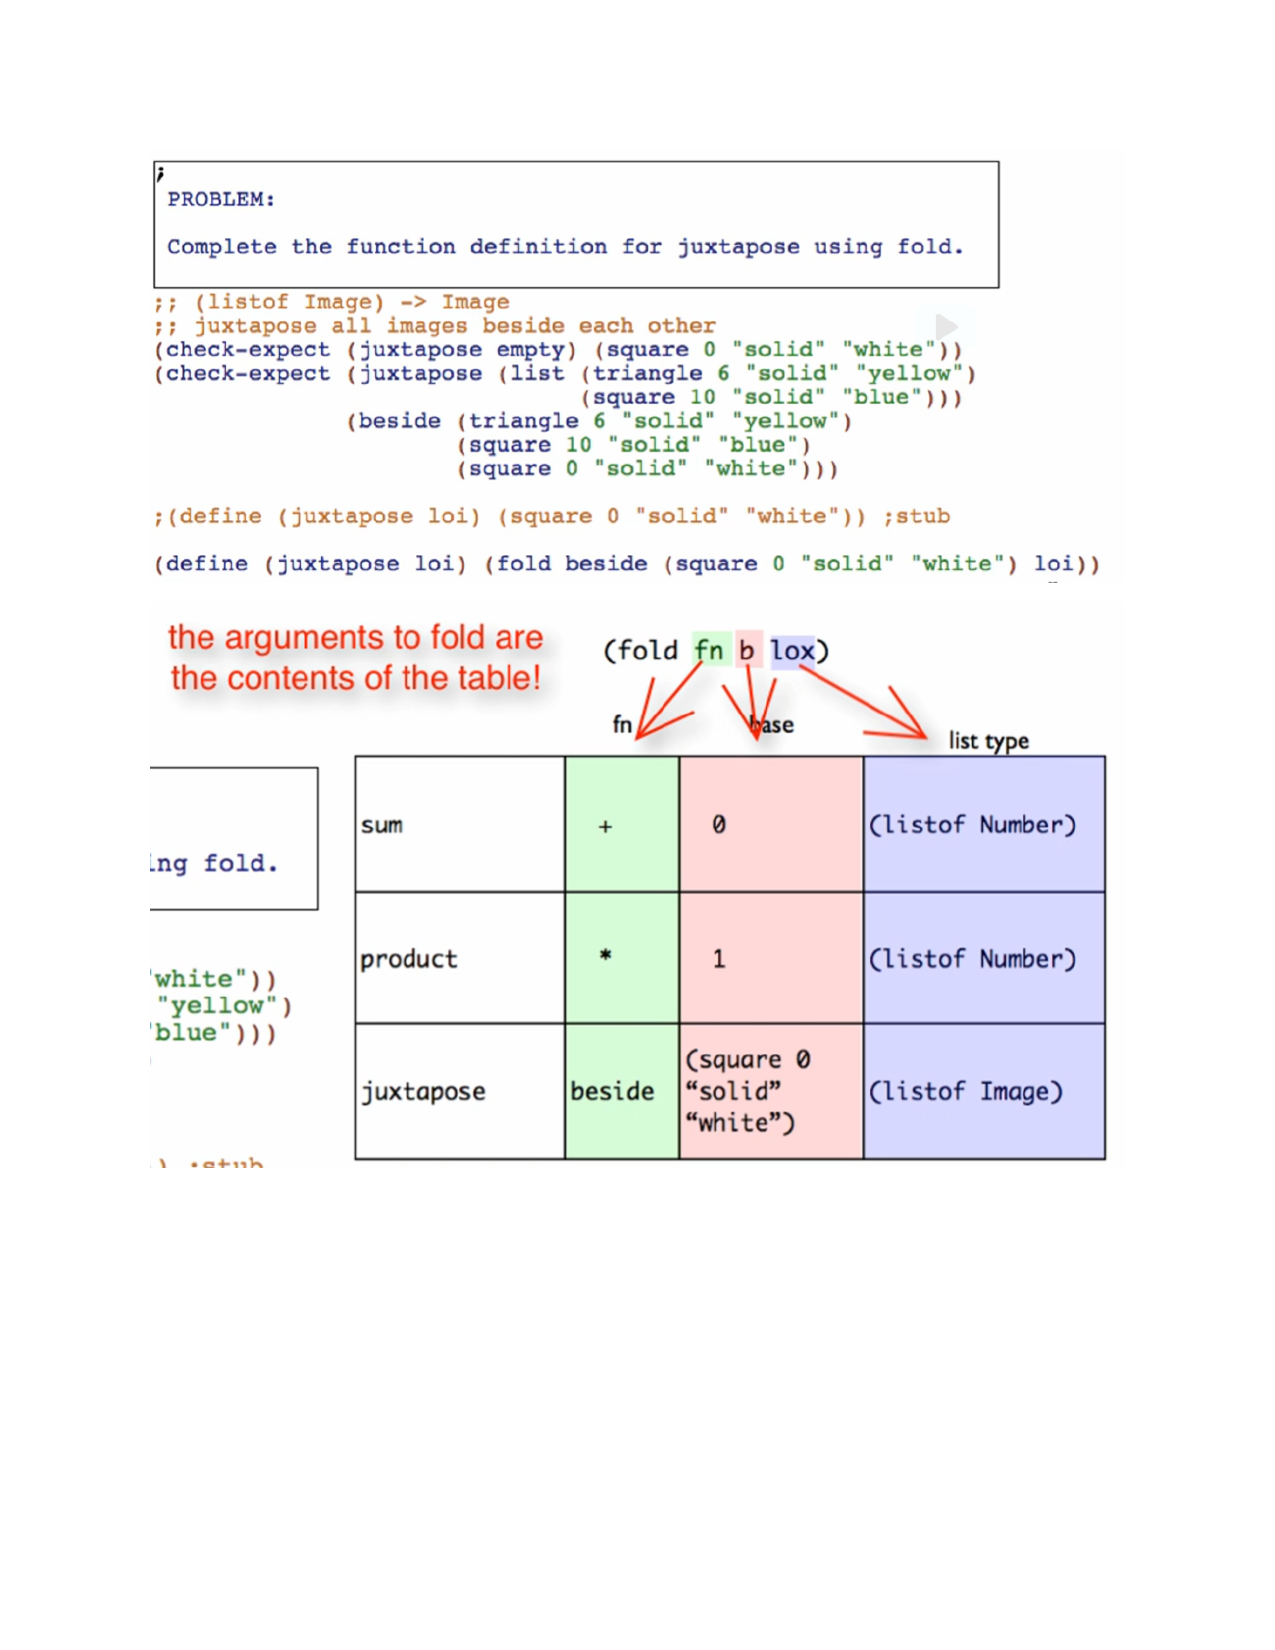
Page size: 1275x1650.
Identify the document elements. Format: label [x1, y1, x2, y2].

picture [150, 601, 1125, 1168]
picture [150, 150, 1125, 583]
